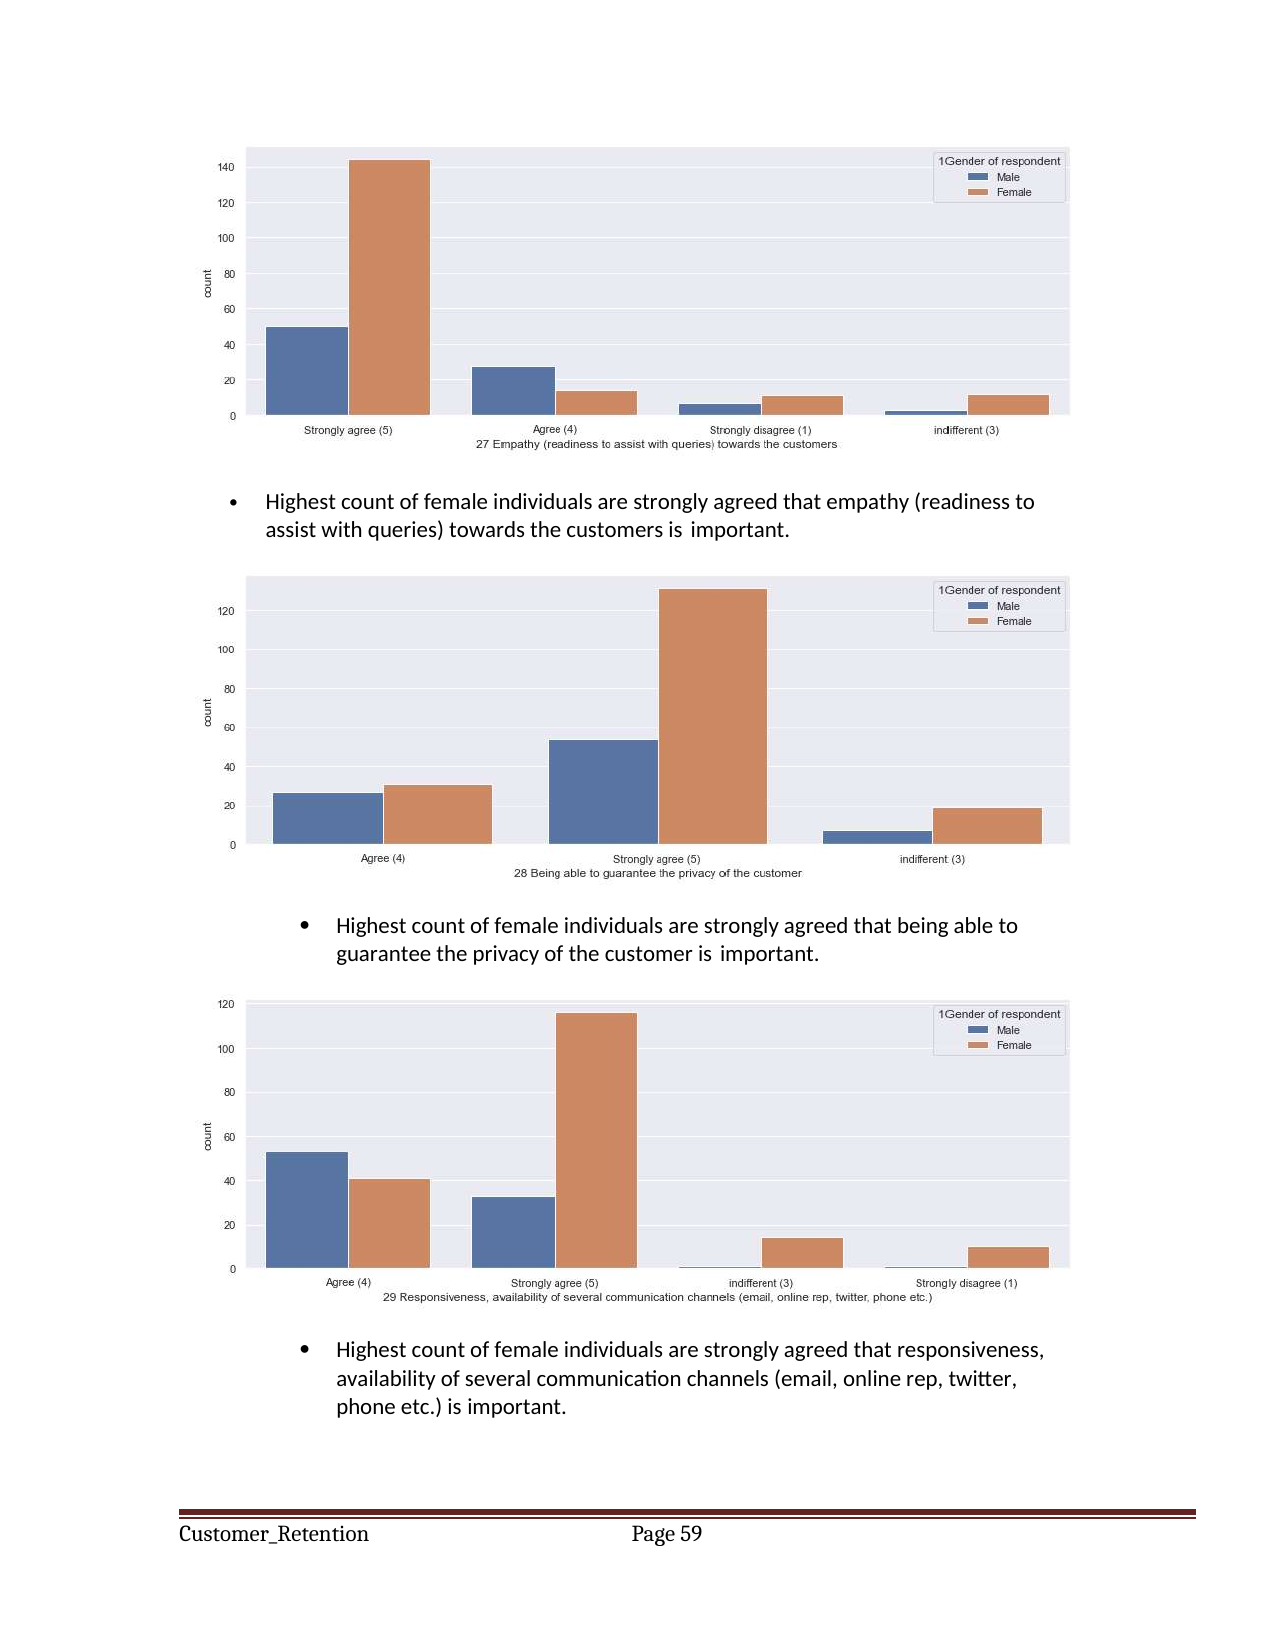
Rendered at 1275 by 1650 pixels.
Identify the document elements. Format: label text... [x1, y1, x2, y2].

list Highest count of female individuals are strongly agreed that being able to guarantee the privacy of the customer is important. [301, 911, 1037, 968]
picture [195, 994, 1075, 1309]
list Highest count of female individuals are strongly agreed that responsiveness, availability of several communication channels (email, online rep, twitter, phone etc.) is important. [301, 1336, 1064, 1420]
picture [195, 570, 1075, 885]
list Highest count of female individuals are strongly agreed that empathy (readiness to assist with queries) towards the customers is important. [230, 487, 1056, 543]
picture [195, 141, 1075, 456]
